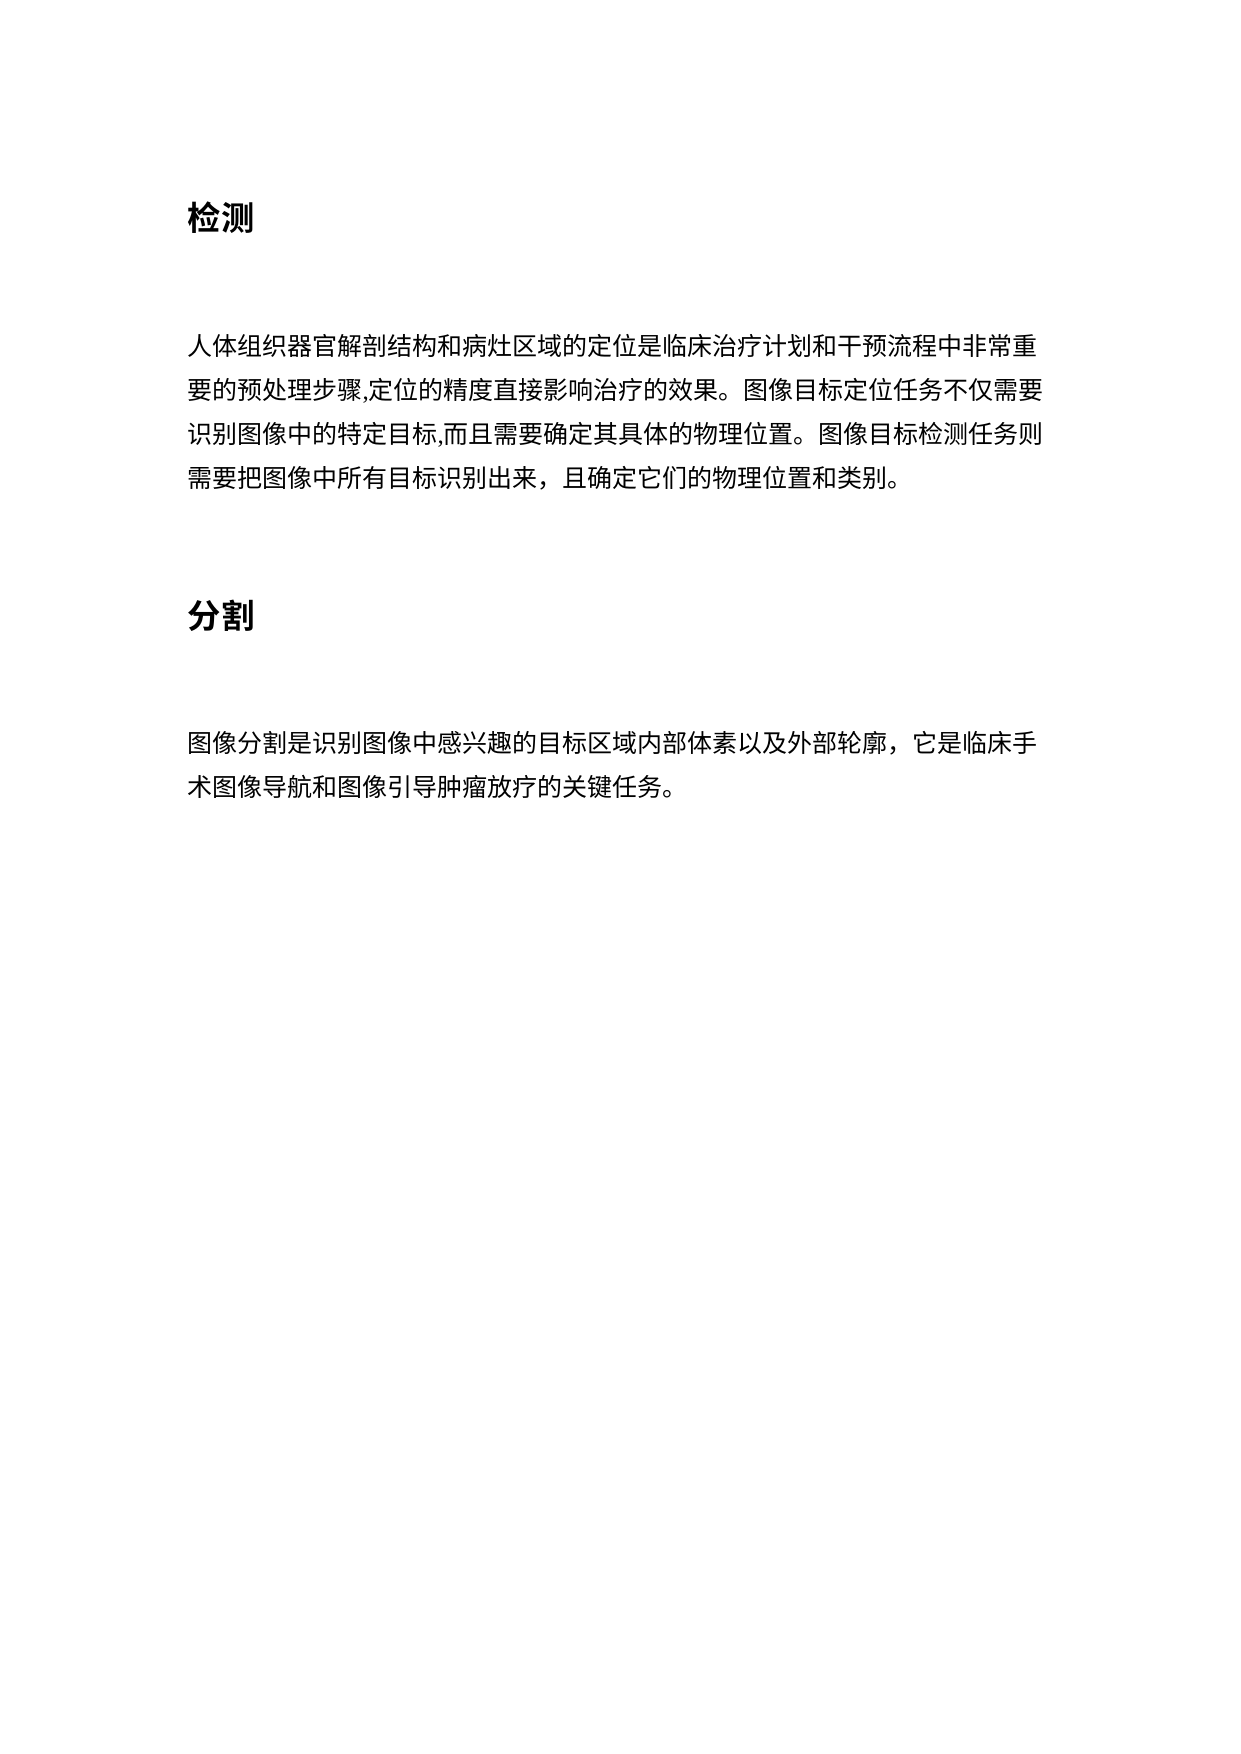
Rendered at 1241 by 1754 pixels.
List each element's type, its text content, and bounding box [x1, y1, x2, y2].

subtitle 检测 [187, 172, 1053, 260]
text 图像分割是识别图像中感兴趣的目标区域内部体素以及外部轮廓，它是临床手术图像导航和图像引导肿瘤放疗的关键任务。 [187, 720, 1053, 808]
text 人体组织器官解剖结构和病灶区域的定位是临床治疗计划和干预流程中非常重要的预处理步骤,定位的精度直接影响治疗的效果。图像目标定位任务不仅需要识别图像中的特定目标,而且需要确定其具体的物理位置。图像目标检测任务则需要把图像中所有目标识别出来，且确定它们的物理位置和类别。 [187, 322, 1053, 498]
subtitle 分割 [187, 570, 1053, 658]
